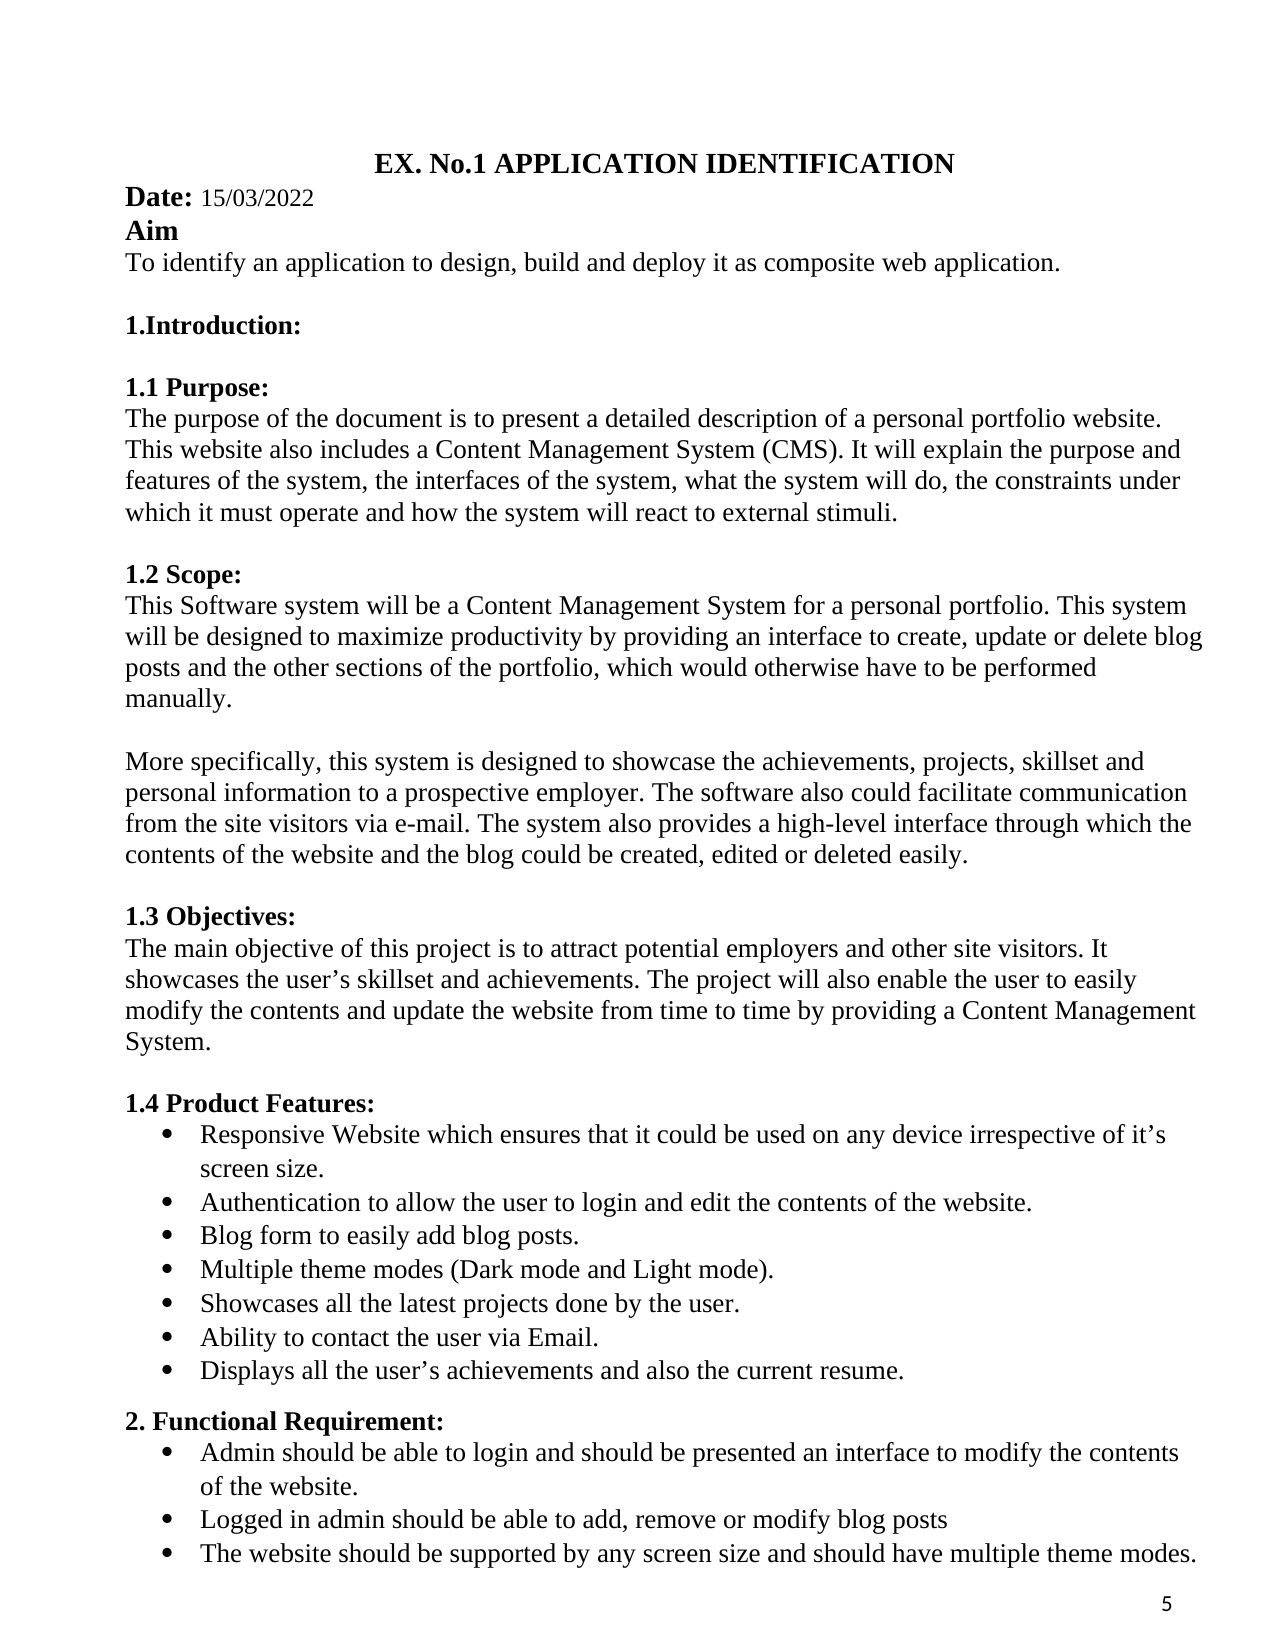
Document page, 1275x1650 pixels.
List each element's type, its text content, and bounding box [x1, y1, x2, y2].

text 1.1 Purpose: [125, 371, 1204, 402]
list Responsive Website which ensures that it could be used on any device irrespective of it’s screen size. [162, 1118, 1204, 1183]
text 1.4 Product Features: [125, 1087, 1204, 1118]
text This Software system will be a Content Management System for a personal portfolio. This system will be designed to maximize productivity by providing an interface to create, update or delete blog posts and the other sections of the portfolio, which would otherwise have to be performed manually. [125, 589, 1204, 714]
text Date: 15/03/2022 [125, 179, 1204, 213]
text EX. No.1 APPLICATION IDENTIFICATION [125, 146, 1204, 179]
text 1.2 Scope: [125, 558, 1204, 589]
text Aim [125, 213, 1204, 246]
text The main objective of this project is to attract potential employers and other site visitors. It showcases the user’s skillset and achievements. The project will also enable the user to easily modify the contents and update the website from time to time by providing a Content Management System. [125, 932, 1204, 1056]
list Ability to contact the user via Email. [162, 1321, 1204, 1352]
text 1.Introduction: [125, 309, 1204, 340]
list Logged in admin should be able to add, remove or modify blog posts [162, 1503, 1204, 1534]
list The website should be supported by any screen size and should have multiple theme modes. [162, 1537, 1204, 1568]
list Displays all the user’s achievements and also the current resume. [162, 1354, 1204, 1386]
list Multiple theme modes (Dark mode and Light mode). [162, 1253, 1204, 1284]
text More specifically, this system is designed to showcase the achievements, projects, skillset and personal information to a prospective employer. The software also could facilitate communication from the site visitors via e-mail. The system also provides a high-level interface through which the contents of the website and the blog could be created, edited or deleted easily. [125, 745, 1204, 869]
list Admin should be able to login and should be presented an interface to modify the contents of the website. [162, 1436, 1204, 1501]
list Blog form to easily add blog posts. [162, 1219, 1204, 1251]
list Authentication to allow the user to login and edit the contents of the website. [162, 1186, 1204, 1217]
list Showcases all the latest projects done by the user. [162, 1287, 1204, 1318]
text 1.3 Objectives: [125, 901, 1204, 932]
text The purpose of the document is to present a detailed description of a personal portfolio website. This website also includes a Content Management System (CMS). It will explain the purpose and features of the system, the interfaces of the system, what the system will do, the constraints under which it must operate and how the system will react to external stimuli. [125, 402, 1204, 527]
text To identify an application to design, build and deploy it as composite web application. [125, 246, 1204, 278]
text 2. Functional Requirement: [125, 1405, 1204, 1436]
